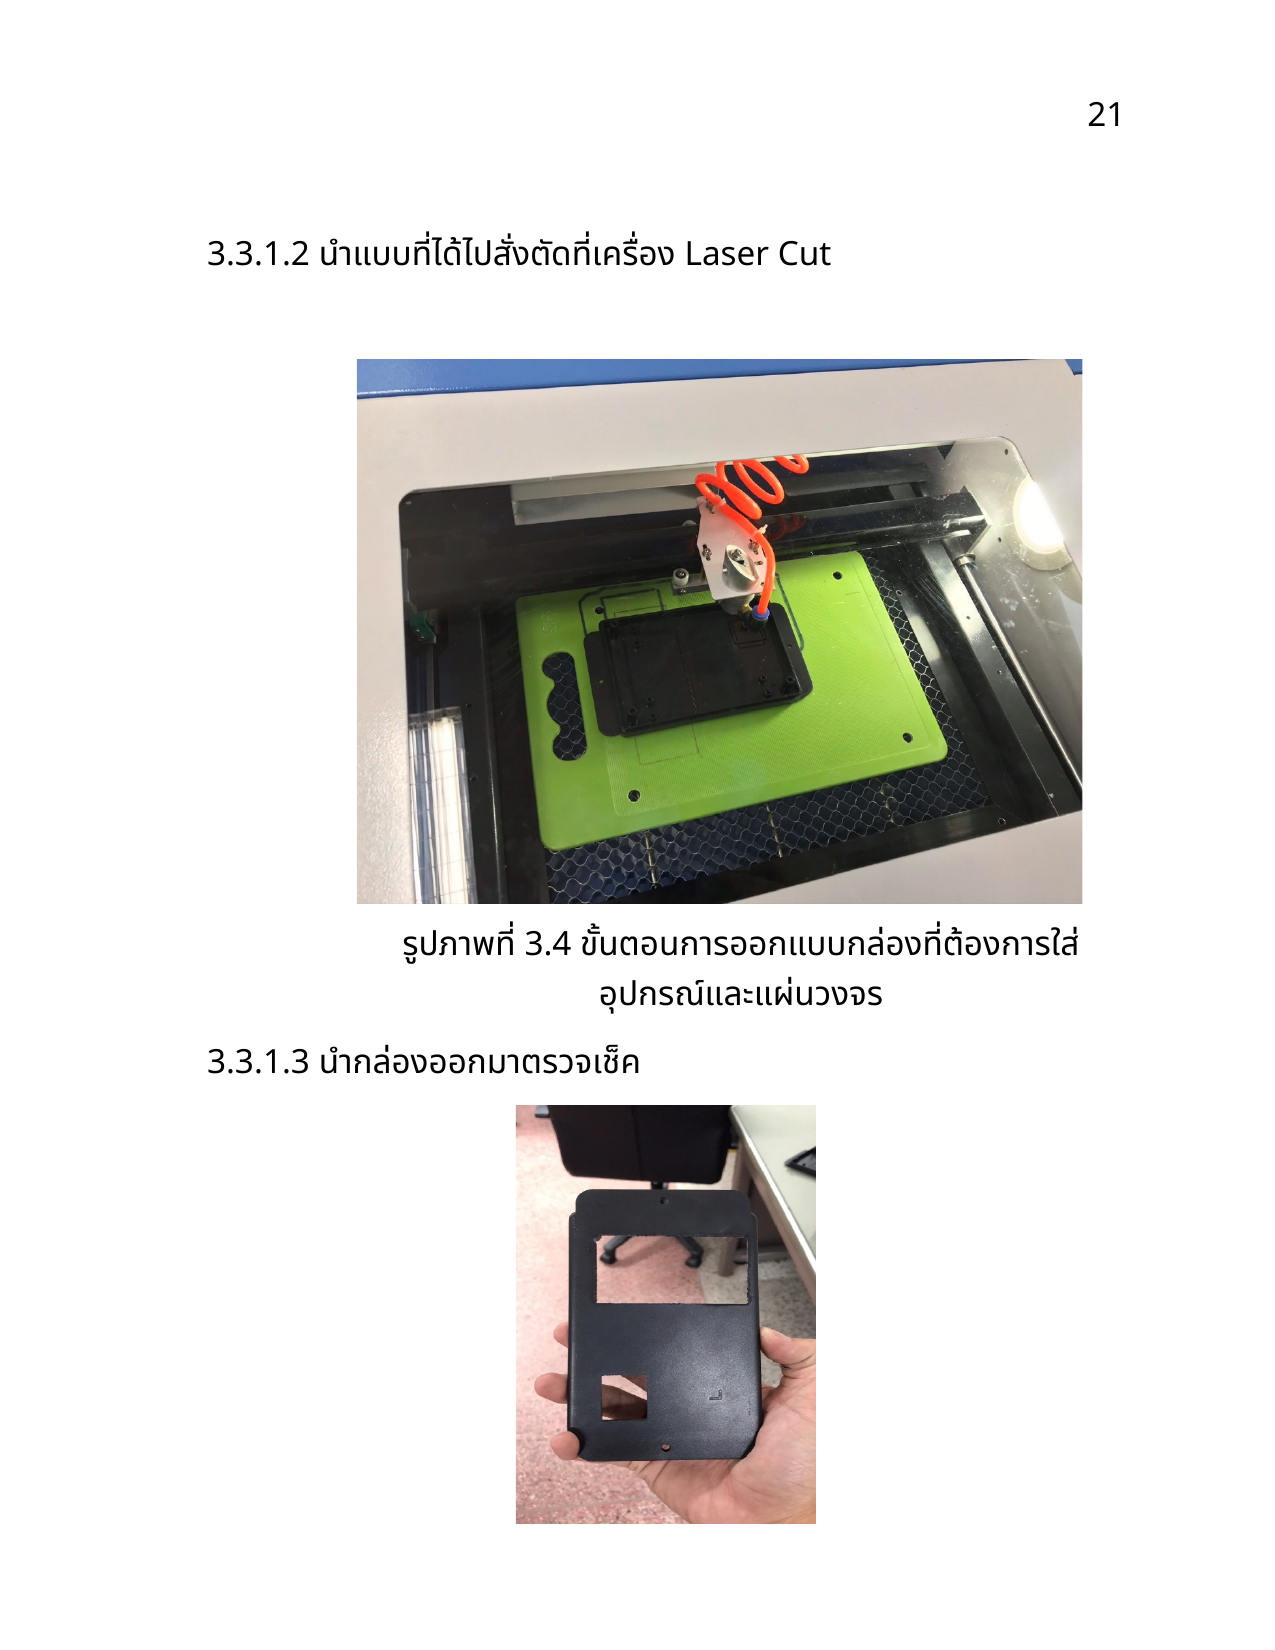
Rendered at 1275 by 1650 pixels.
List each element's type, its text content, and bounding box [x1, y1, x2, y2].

text 3.3.1.3 นำกล่องออกมาตรวจเช็ค [207, 1037, 1125, 1088]
text 3.3.1.2 นำแบบที่ได้ไปสั่งตัดที่เครื่อง Laser Cut [207, 230, 1125, 281]
picture [515, 1105, 816, 1524]
text รูปภาพที่ 3.4 ขั้นตอนการออกแบบกล่องที่ต้องการใส่อุปกรณ์และแผ่นวงจร [357, 920, 1125, 1021]
picture [356, 359, 1083, 904]
